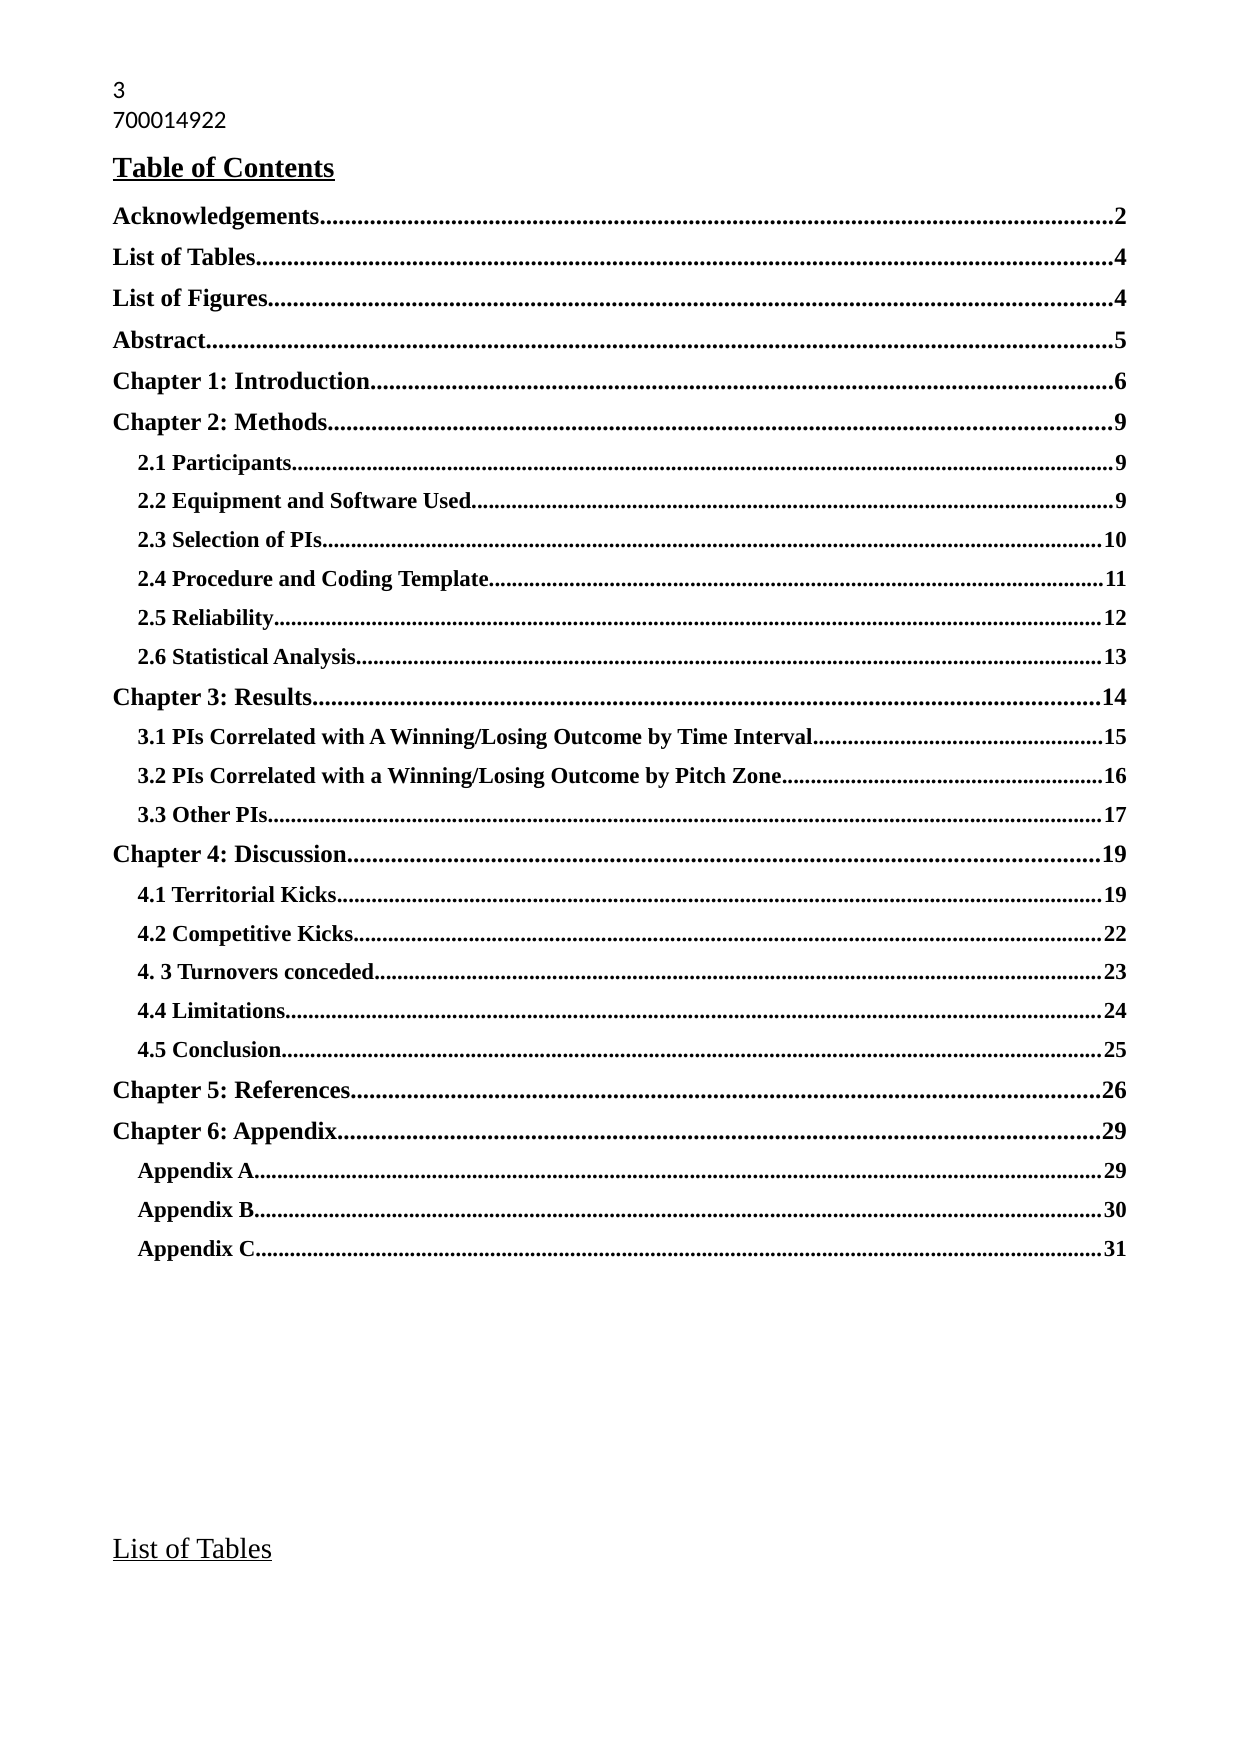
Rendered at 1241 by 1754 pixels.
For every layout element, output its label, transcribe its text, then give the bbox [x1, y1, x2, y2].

subtitle List of Tables [112, 1531, 1128, 1564]
